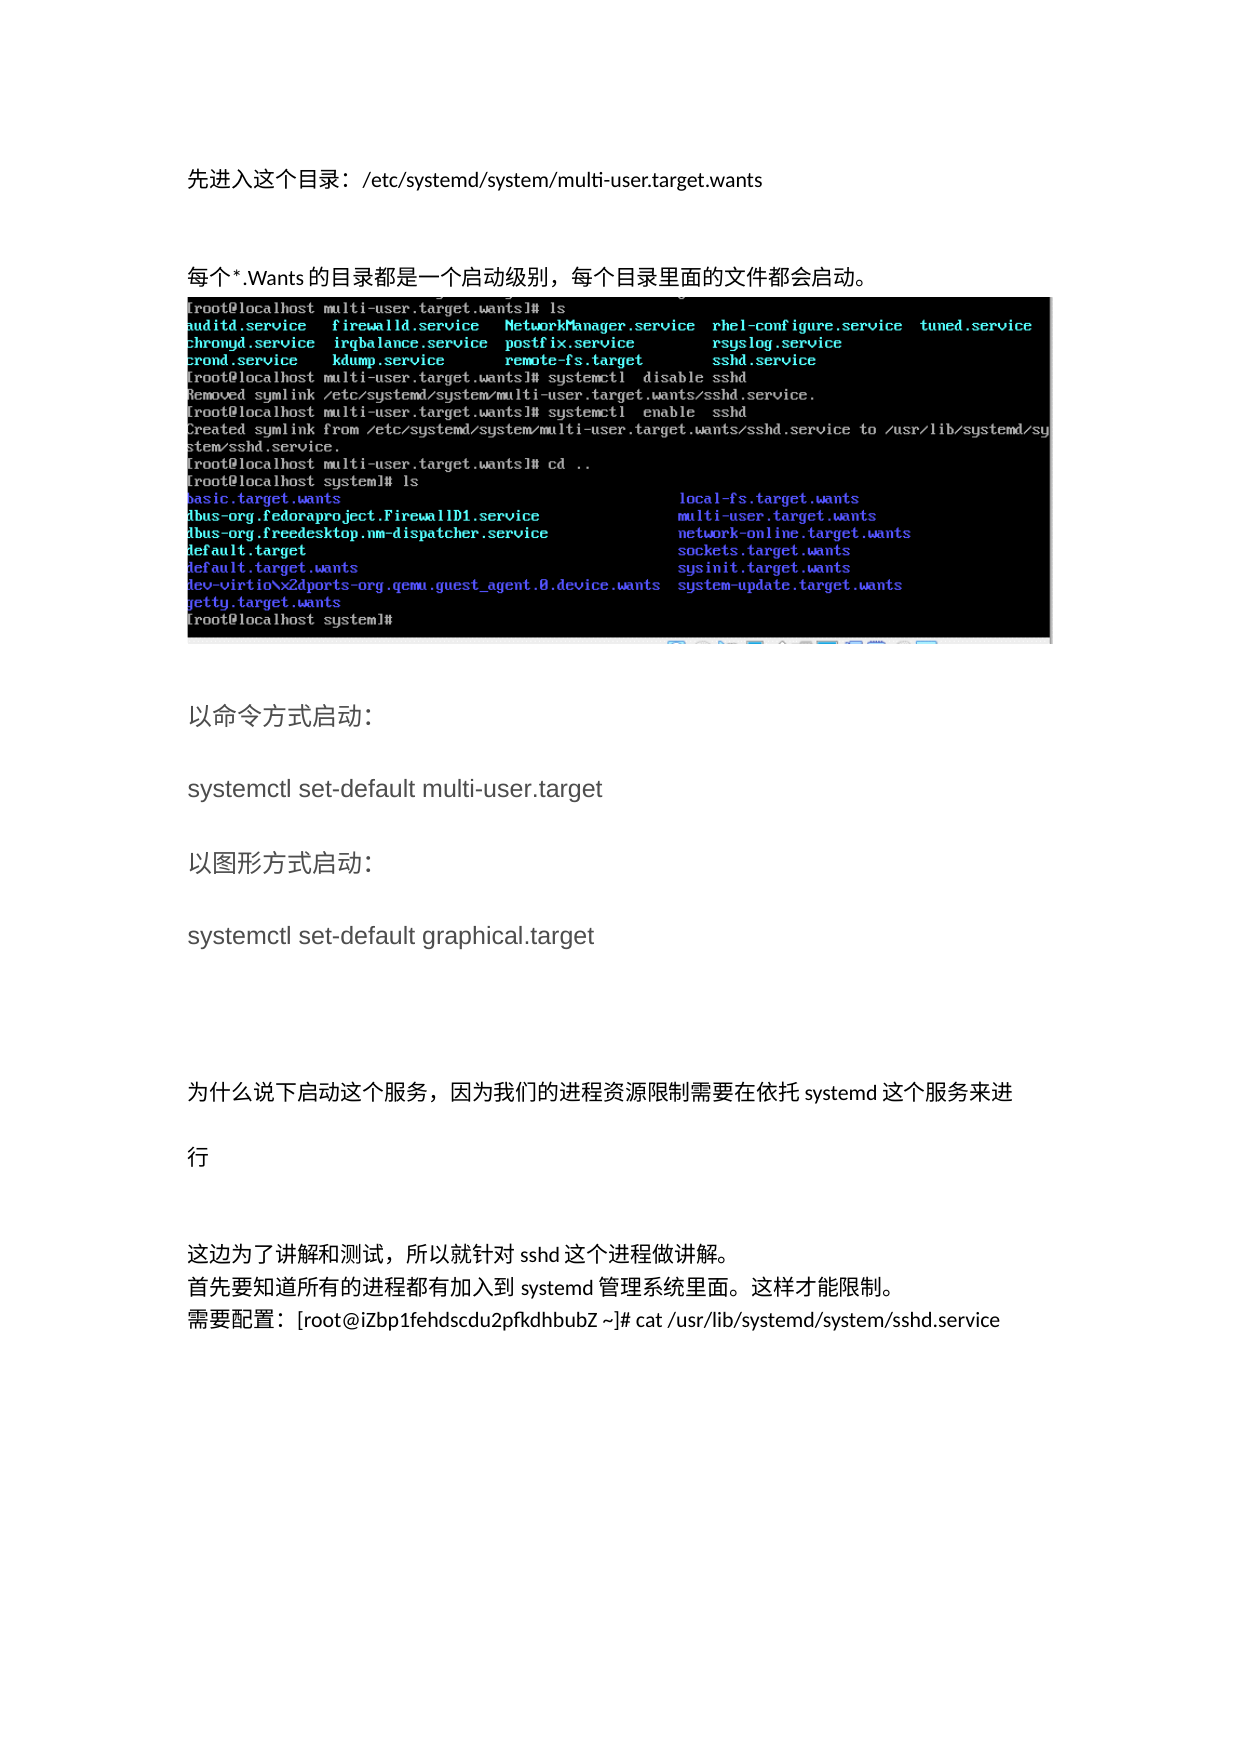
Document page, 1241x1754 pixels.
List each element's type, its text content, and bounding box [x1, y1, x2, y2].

text 每个*.Wants的目录都是一个启动级别，每个目录里面的文件都会启动。 [187, 259, 1053, 292]
picture [187, 297, 1053, 644]
text 以图形方式启动： [187, 829, 1053, 894]
text systemctl set-default multi-user.target [187, 772, 1053, 804]
text systemctl set-default graphical.target [187, 919, 1053, 952]
text 行 [187, 1139, 1053, 1172]
text 先进入这个目录：/etc/systemd/system/multi-user.target.wants [187, 162, 1053, 194]
text 首先要知道所有的进程都有加入到 systemd管理系统里面。这样才能限制。 [187, 1269, 1053, 1302]
text 以命令方式启动： [187, 682, 1053, 747]
text 需要配置：[root@iZbp1fehdscdu2pfkdhbubZ ~]# cat /usr/lib/systemd/system/sshd.service [187, 1302, 1053, 1334]
text 这边为了讲解和测试，所以就针对sshd这个进程做讲解。 [187, 1237, 1053, 1269]
text 为什么说下启动这个服务，因为我们的进程资源限制需要在依托systemd这个服务来进 [187, 1074, 1053, 1107]
